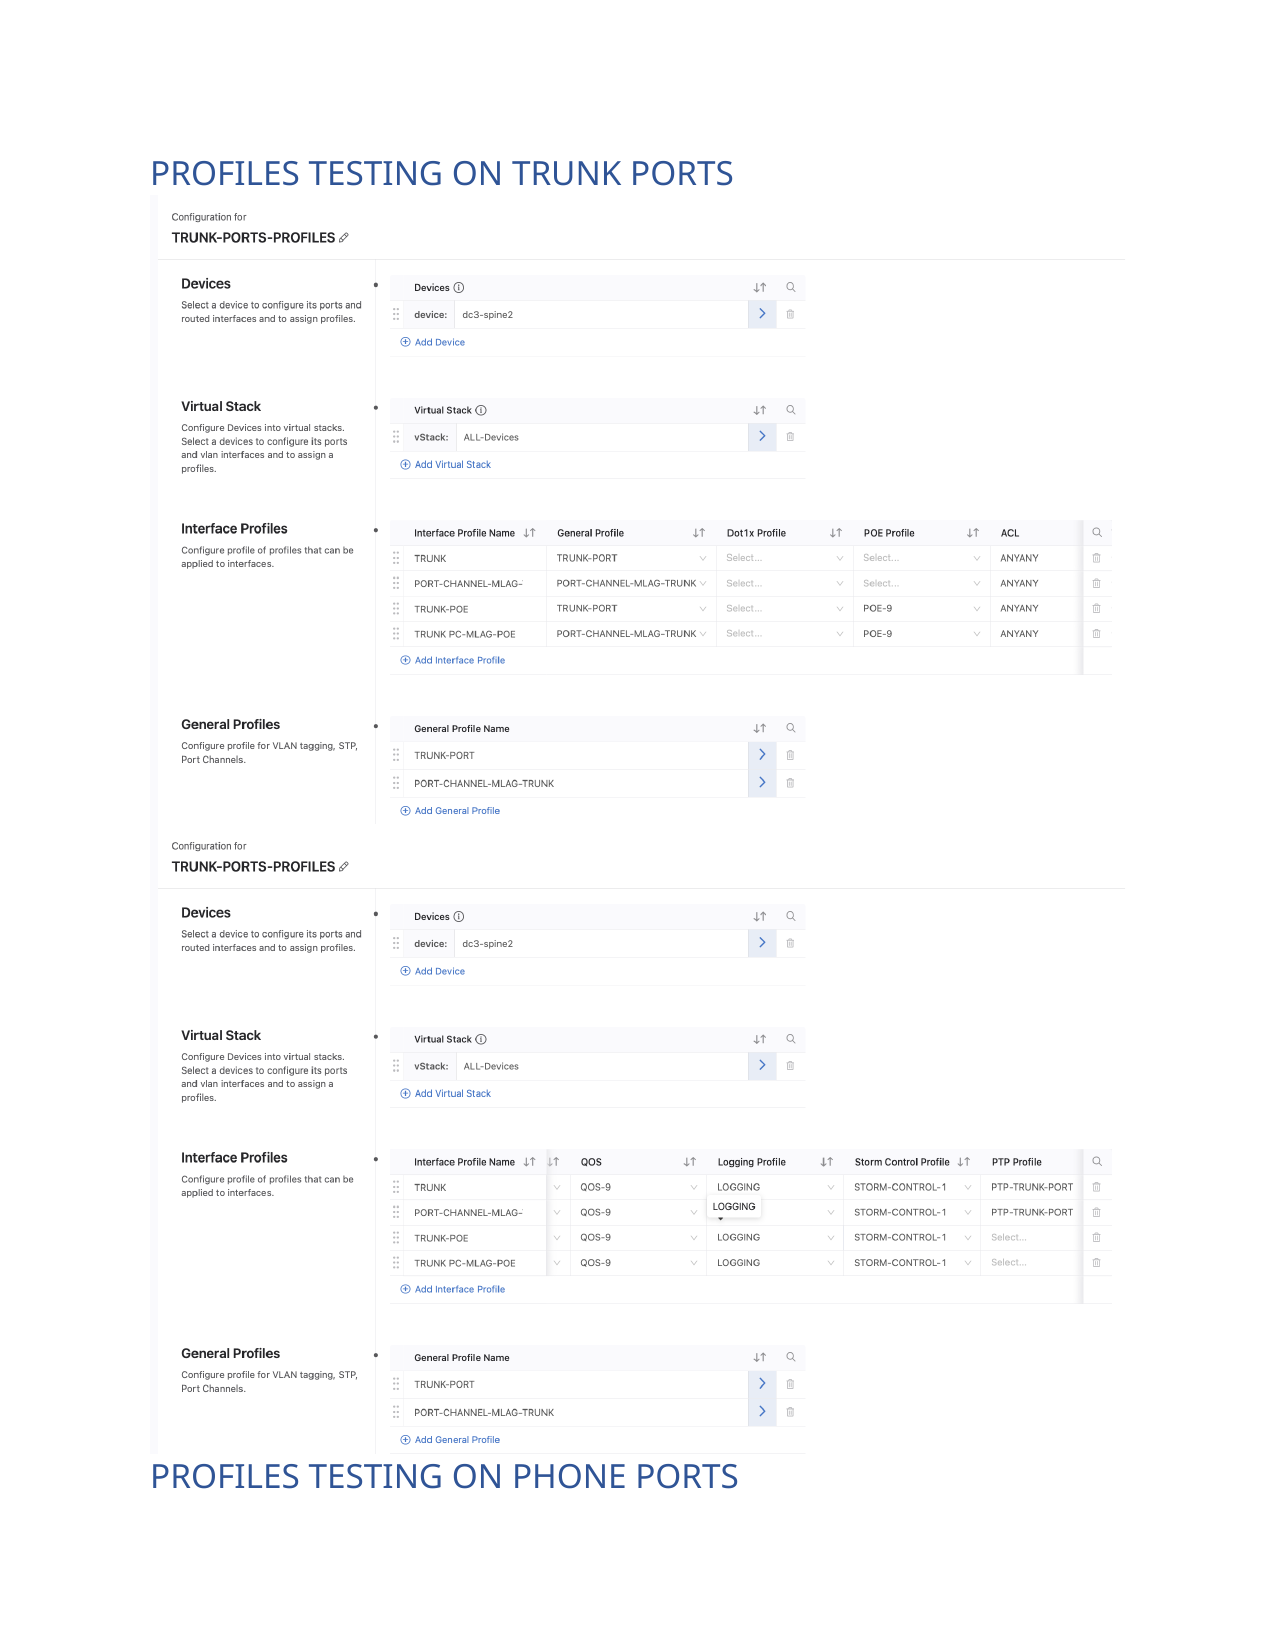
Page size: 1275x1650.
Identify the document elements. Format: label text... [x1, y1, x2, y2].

text PROFILES TESTING ON PHONE PORTS [150, 1454, 1125, 1498]
picture [150, 195, 1125, 1454]
text PROFILES TESTING ON TRUNK PORTS [150, 150, 1125, 195]
